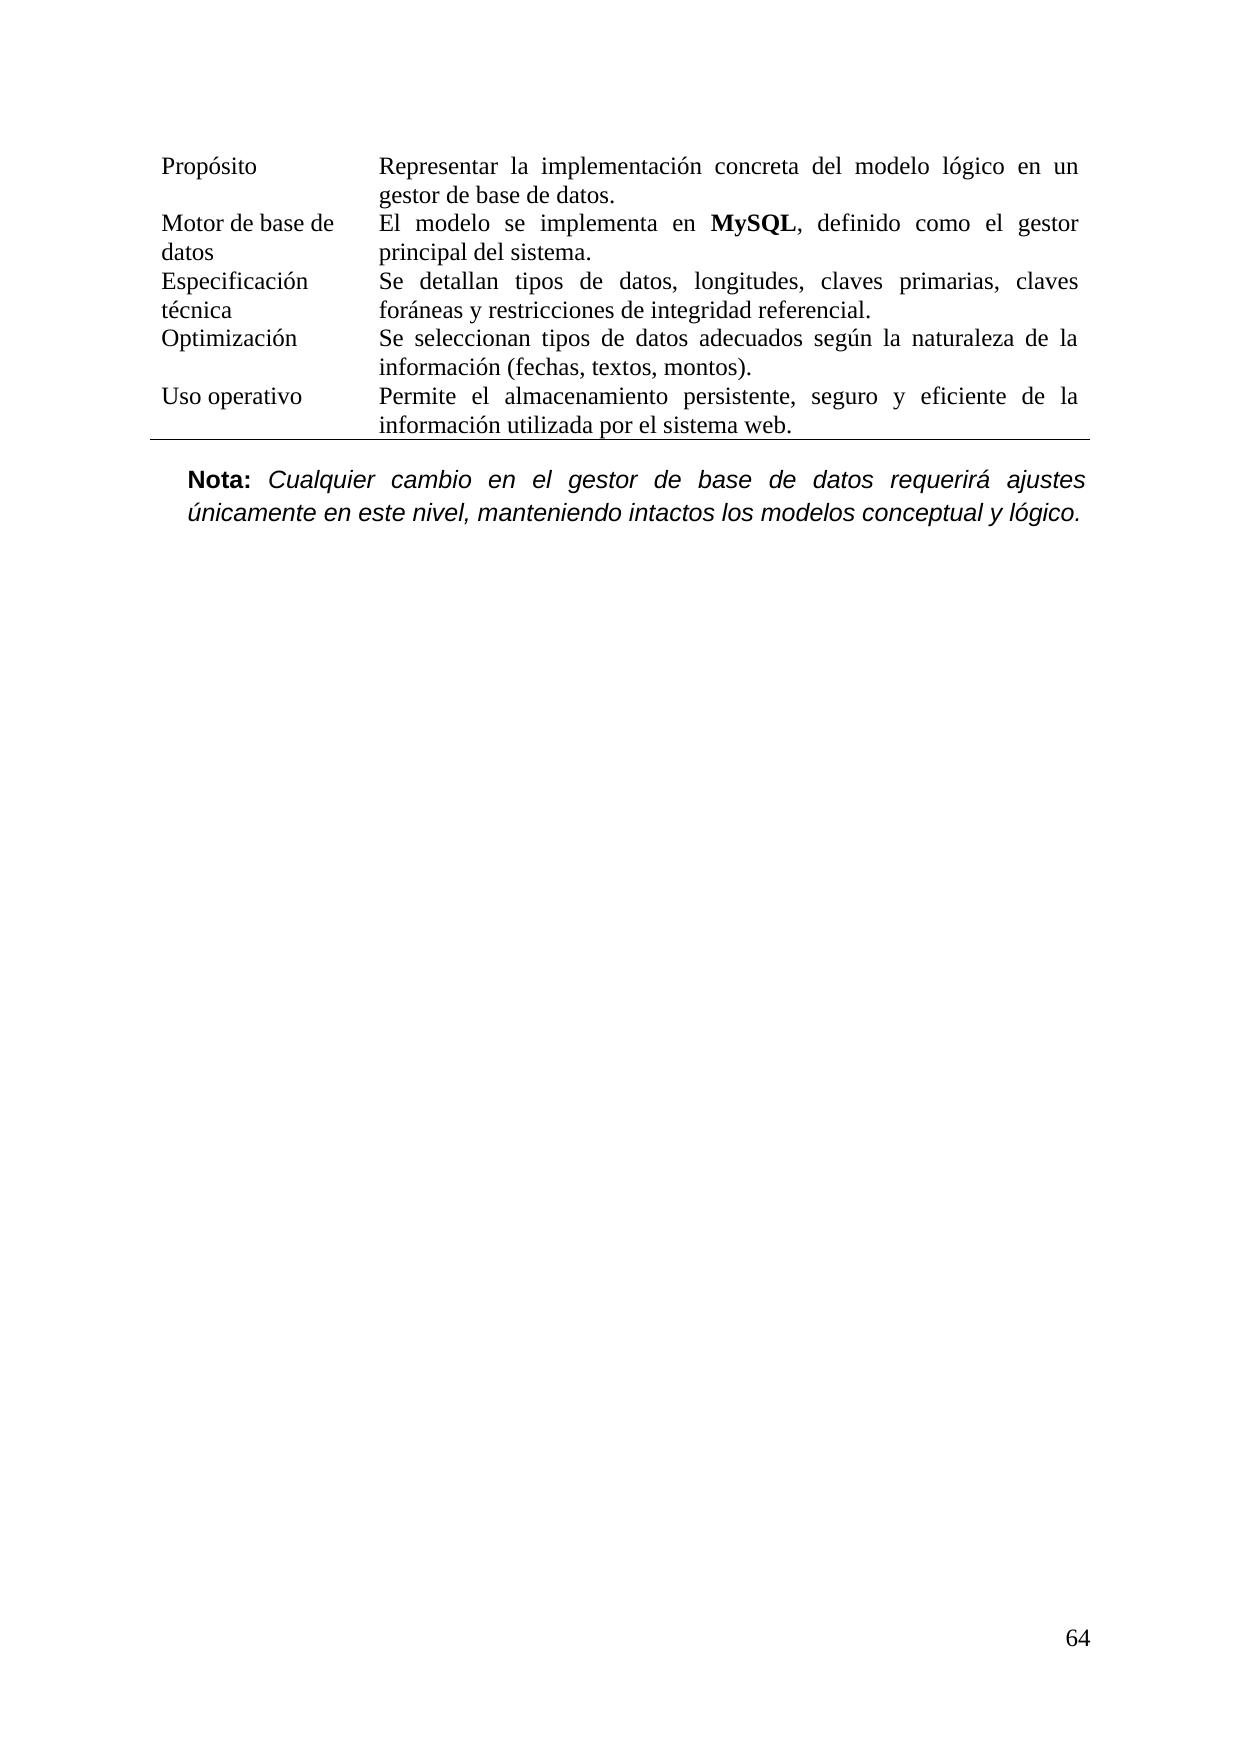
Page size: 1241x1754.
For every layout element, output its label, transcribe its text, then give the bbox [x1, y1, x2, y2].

table_cell Motor de base de datos [150, 209, 367, 266]
table_cell Se detallan tipos de datos, longitudes, claves primarias, claves foráneas y restricciones de integridad referencial. [367, 266, 1090, 323]
table_cell Optimización [150, 324, 367, 381]
subtitle Nota: Cualquier cambio en el gestor de base de datos requerirá ajustes únicamente en este nivel, manteniendo intactos los modelos conceptual y lógico. [187, 464, 1090, 526]
table_cell Representar la implementación concreta del modelo lógico en un gestor de base de datos. [367, 150, 1090, 208]
table_cell Permite el almacenamiento persistente, seguro y eficiente de la información utilizada por el sistema web. [367, 381, 1090, 438]
table_cell Uso operativo [150, 381, 367, 438]
table_cell El modelo se implementa en MySQL, definido como el gestor principal del sistema. [367, 209, 1090, 266]
table_cell Se seleccionan tipos de datos adecuados según la naturaleza de la información (fechas, textos, montos). [367, 324, 1090, 381]
table_cell Propósito [150, 150, 367, 208]
table_cell Especificación técnica [150, 266, 367, 323]
